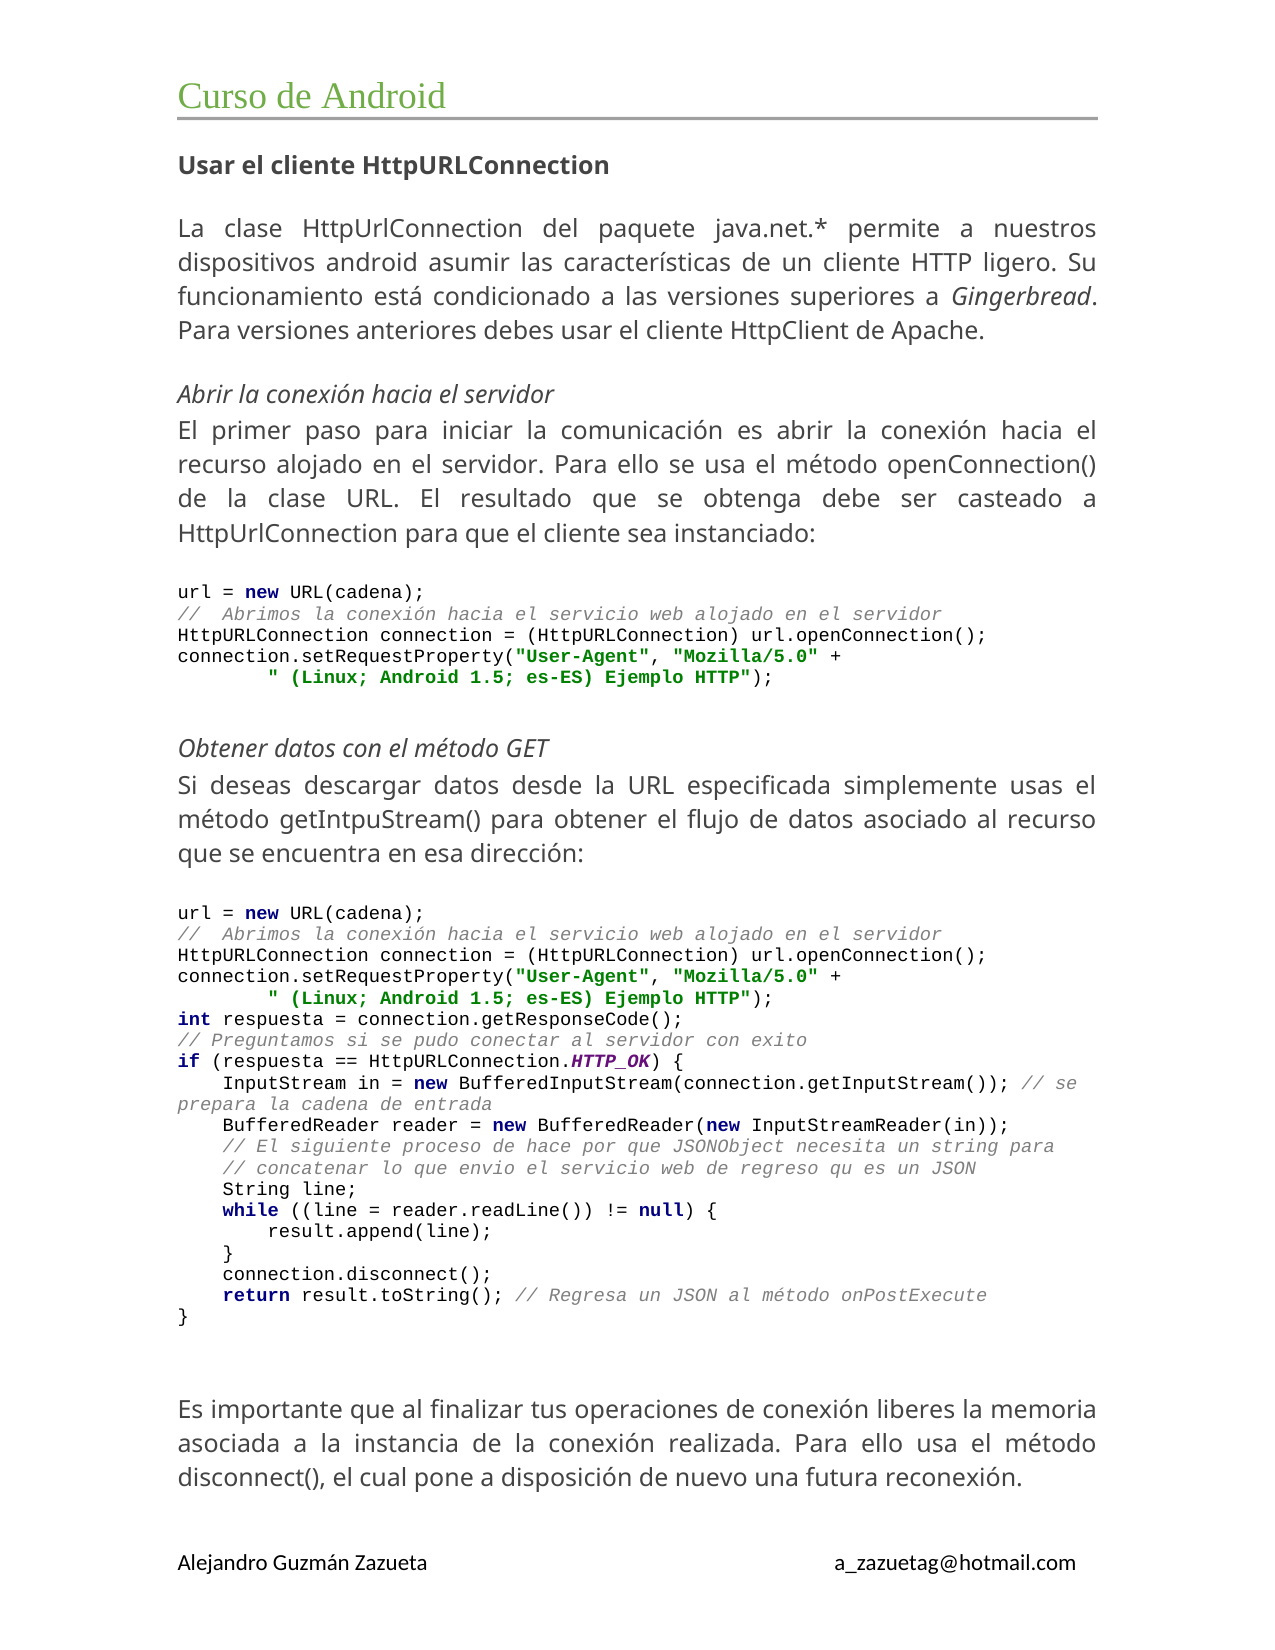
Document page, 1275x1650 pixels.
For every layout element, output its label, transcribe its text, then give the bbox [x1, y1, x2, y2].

subtitle Obtener datos con el método GET [177, 731, 1098, 764]
text url = new URL(cadena); // Abrimos la conexión hacia el servicio web alojado en el servidor HttpURLConnection connection = (HttpURLConnection) url.openConnection(); connection.setRequestProperty("User-Agent", "Mozilla/5.0" + " (Linux; Android 1.5; es-ES) Ejemplo HTTP"); [177, 583, 1098, 689]
text La clase HttpUrlConnection del paquete java.net.* permite a nuestros dispositivos android asumir las características de un cliente HTTP ligero. Su funcionamiento está condicionado a las versiones superiores a Gingerbread. Para versiones anteriores debes usar el cliente HttpClient de Apache. [177, 211, 1098, 347]
text url = new URL(cadena); // Abrimos la conexión hacia el servicio web alojado en el servidor HttpURLConnection connection = (HttpURLConnection) url.openConnection(); connection.setRequestProperty("User-Agent", "Mozilla/5.0" + " (Linux; Android 1.5; es-ES) Ejemplo HTTP"); int respuesta = connection.getResponseCode(); // Preguntamos si se pudo conectar al servidor con exito if (respuesta == HttpURLConnection.HTTP_OK) { InputStream in = new BufferedInputStream(connection.getInputStream()); // se prepara la cadena de entrada BufferedReader reader = new BufferedReader(new InputStreamReader(in)); // El siguiente proceso de hace por que JSONObject necesita un string para // concatenar lo que envio el servicio web de regreso qu es un JSON String line; while ((line = reader.readLine()) != null) { result.append(line); } connection.disconnect(); return result.toString(); // Regresa un JSON al método onPostExecute } [177, 903, 1098, 1328]
text El primer paso para iniciar la comunicación es abrir la conexión hacia el recurso alojado en el servidor. Para ello se usa el método openConnection() de la clase URL. El resultado que se obtenga debe ser casteado a HttpUrlConnection para que el cliente sea instanciado: [177, 413, 1098, 549]
text Es importante que al finalizar tus operaciones de conexión liberes la memoria asociada a la instancia de la conexión realizada. Para ello usa el método disconnect(), el cual pone a disposición de nuevo una futura reconexión. [177, 1392, 1098, 1494]
text Si deseas descargar datos desde la URL especificada simplemente usas el método getIntpuStream() para obtener el flujo de datos asociado al recurso que se encuentra en esa dirección: [177, 767, 1098, 869]
subtitle Usar el cliente HttpURLConnection [177, 148, 1098, 182]
subtitle Abrir la conexión hacia el servidor [177, 376, 1098, 410]
